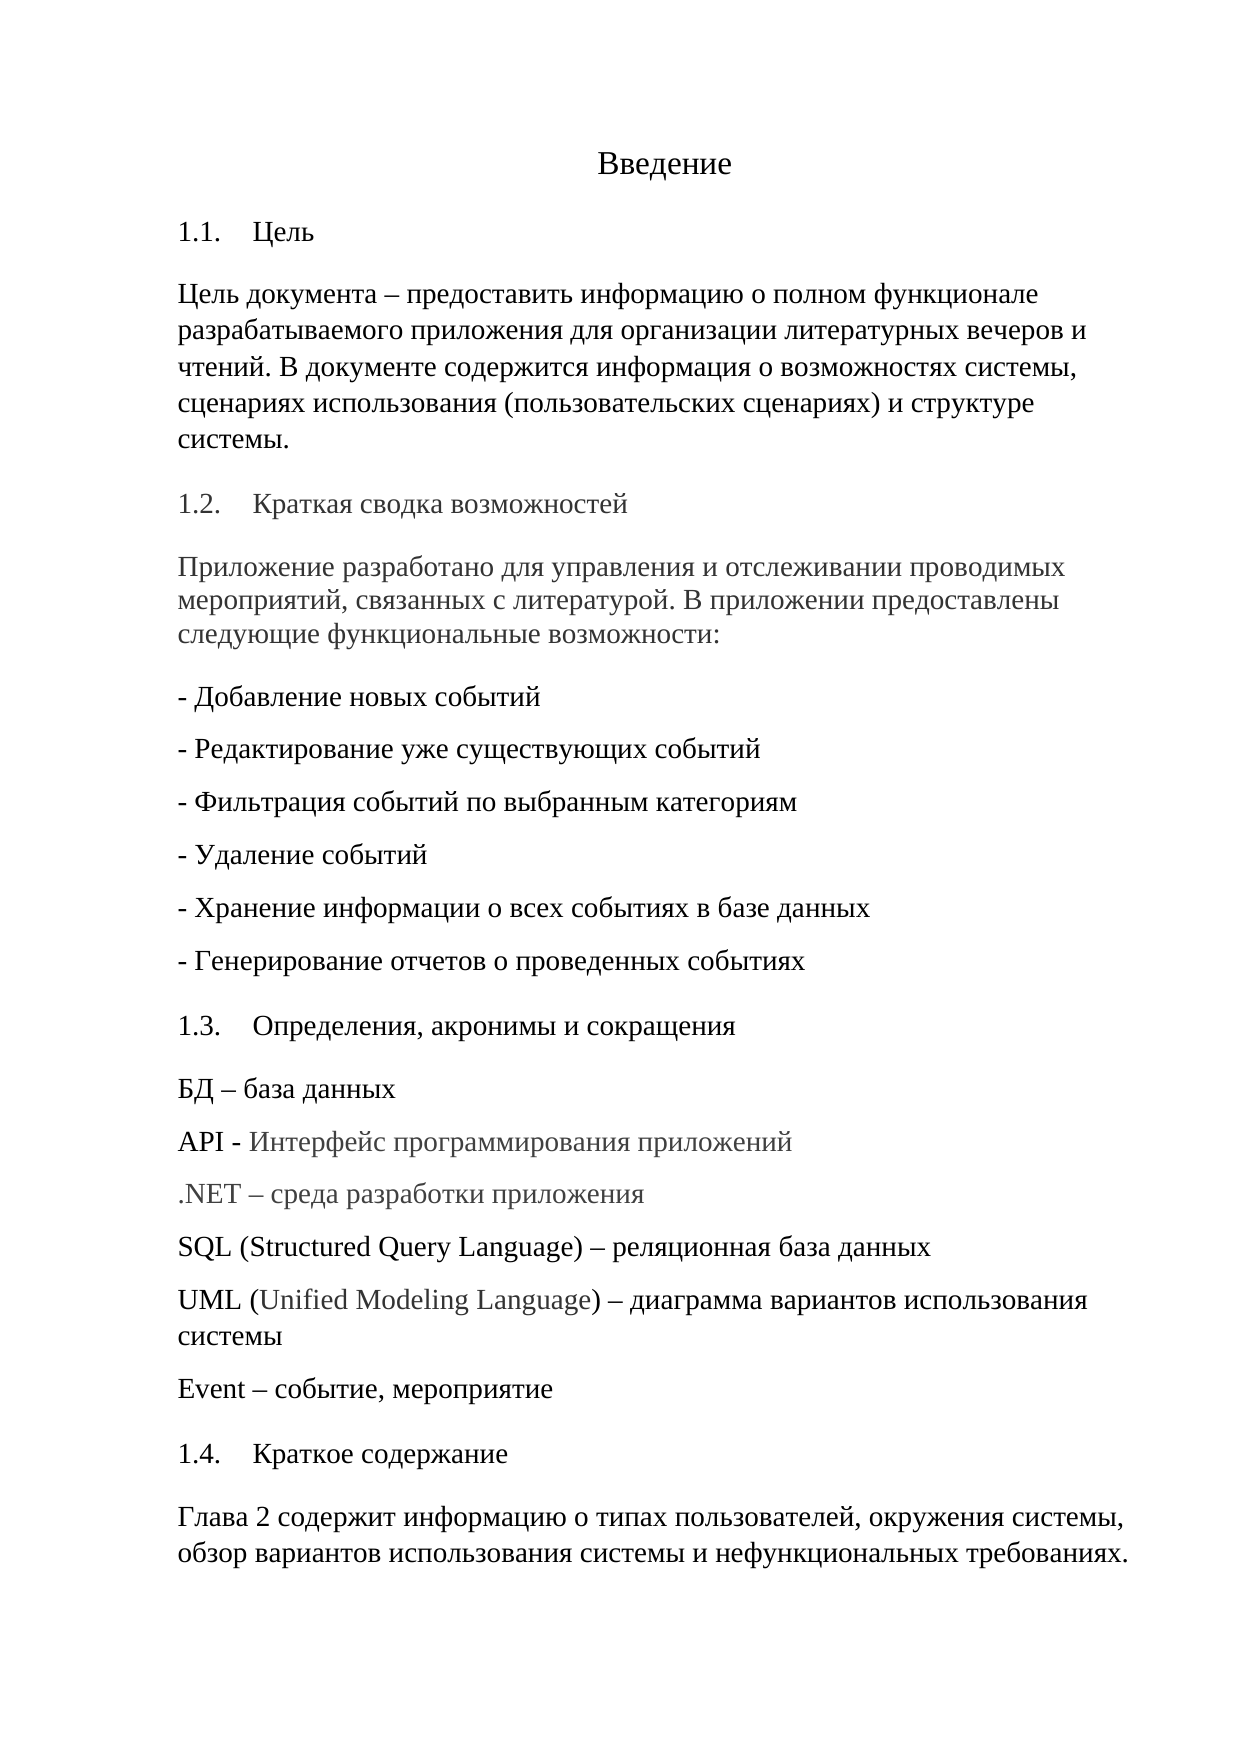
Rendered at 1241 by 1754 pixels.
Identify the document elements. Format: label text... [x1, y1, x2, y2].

text - Редактирование уже существующих событий [177, 732, 1152, 765]
text .NET – среда разработки приложения [177, 1176, 1152, 1210]
text - Фильтрация событий по выбранным категориям [177, 784, 1152, 818]
subtitle Определения, акронимы и сокращения [177, 1008, 1152, 1042]
subtitle Краткая сводка возможностей [177, 486, 1152, 520]
text - Удаление событий [177, 837, 1152, 871]
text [177, 1499, 1152, 1569]
text - Добавление новых событий [177, 679, 1152, 712]
subtitle Введение [177, 143, 1152, 181]
text SQL (Structured Query Language) – реляционная база данных [177, 1229, 1152, 1263]
subtitle Приложение разработано для управления и отслеживании проводимых мероприятий, связанных с литературой. В приложении предоставлены следующие функциональные возможности: [177, 549, 1152, 649]
text Цель документа – предоставить информацию о полном функционале разрабатываемого приложения для организации литературных вечеров и чтений. В документе содержится информация о возможностях системы, сценариях использования (пользовательских сценариях) и структуре системы. [177, 276, 1152, 454]
subtitle Краткое содержание [177, 1436, 1152, 1470]
text API - Интерфейс программирования приложений [177, 1124, 1152, 1157]
text - Хранение информации о всех событиях в базе данных [177, 890, 1152, 923]
text Event – событие, мероприятие [177, 1371, 1152, 1404]
subtitle Цель [177, 214, 1152, 247]
text UML (Unified Modeling Language) – диаграмма вариантов использования системы [177, 1282, 1152, 1352]
text - Генерирование отчетов о проведенных событиях [177, 943, 1152, 976]
text БД – база данных [177, 1071, 1152, 1104]
